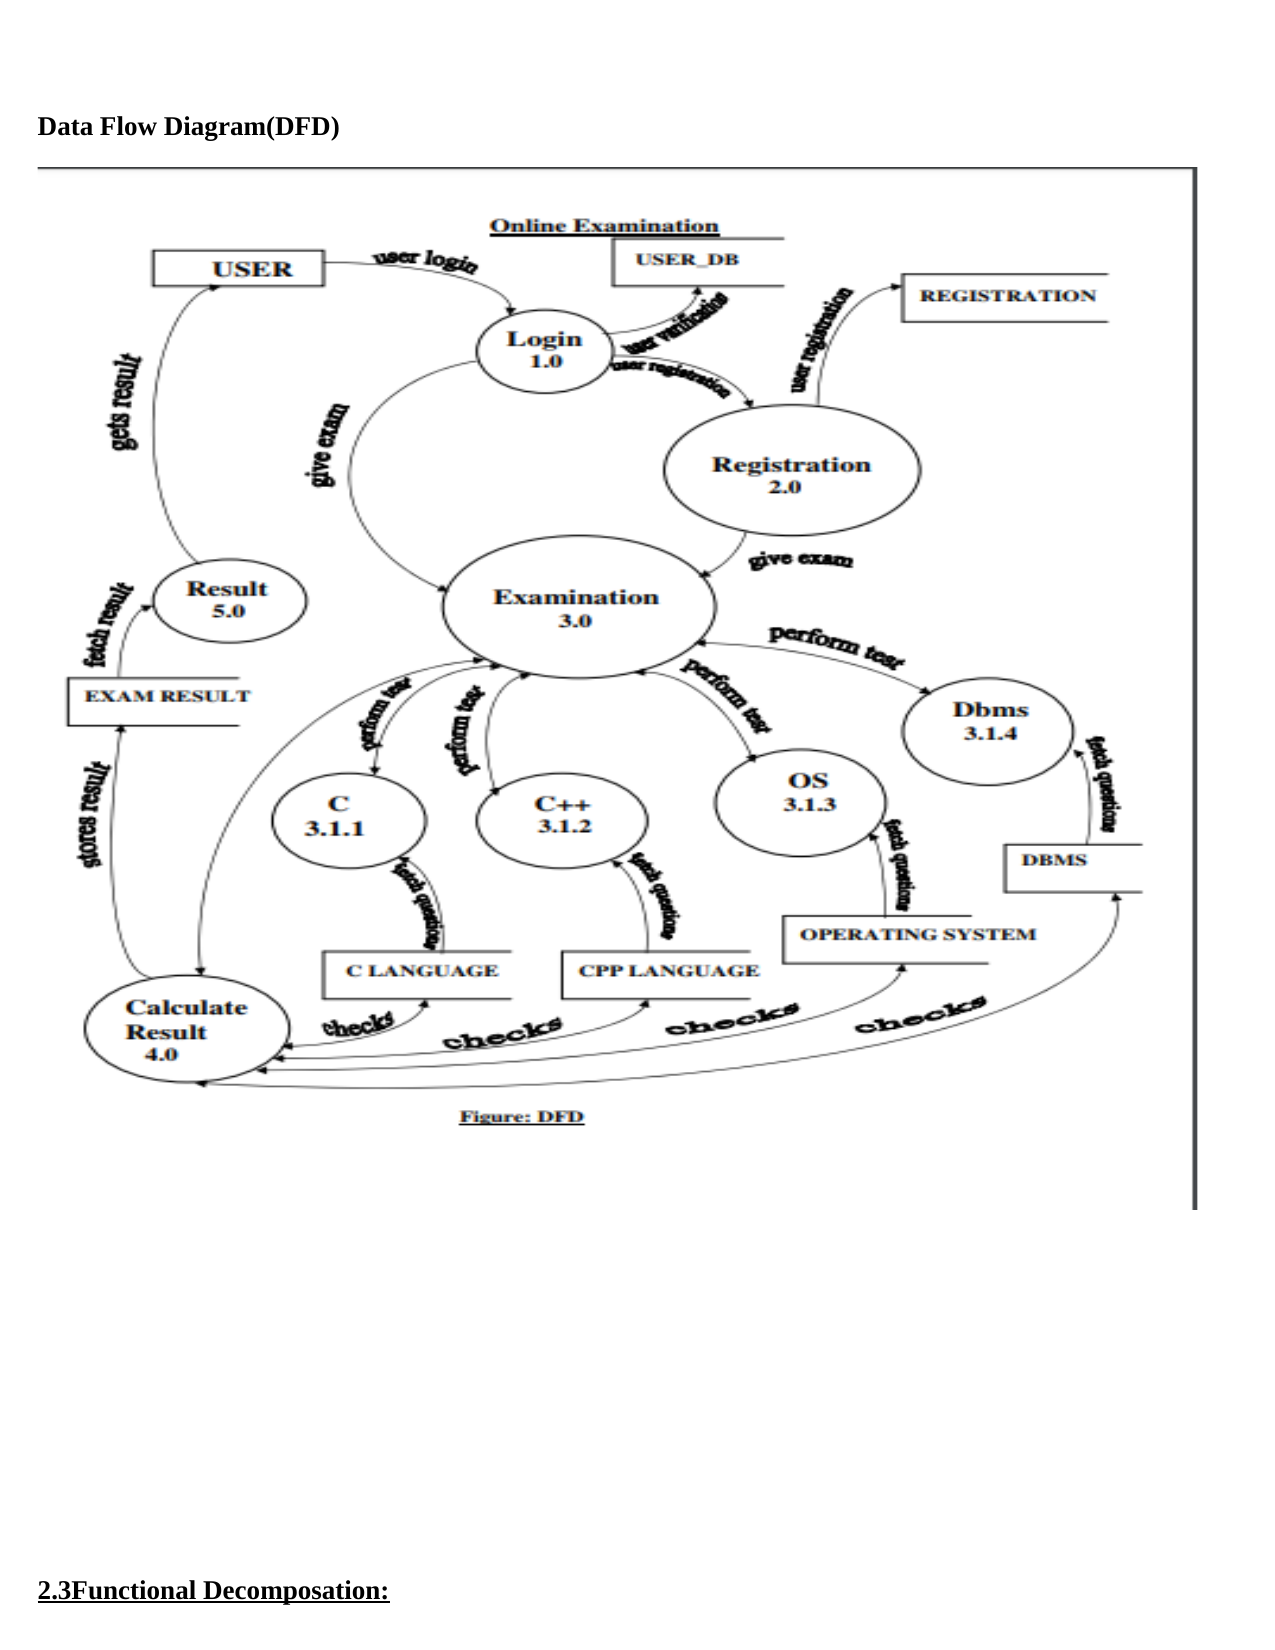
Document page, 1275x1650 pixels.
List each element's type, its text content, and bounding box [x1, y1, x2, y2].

picture [37, 167, 1198, 1210]
text Data Flow Diagram(DFD) [37, 110, 1227, 142]
text 2.3Functional Decomposation: [37, 1574, 1227, 1605]
